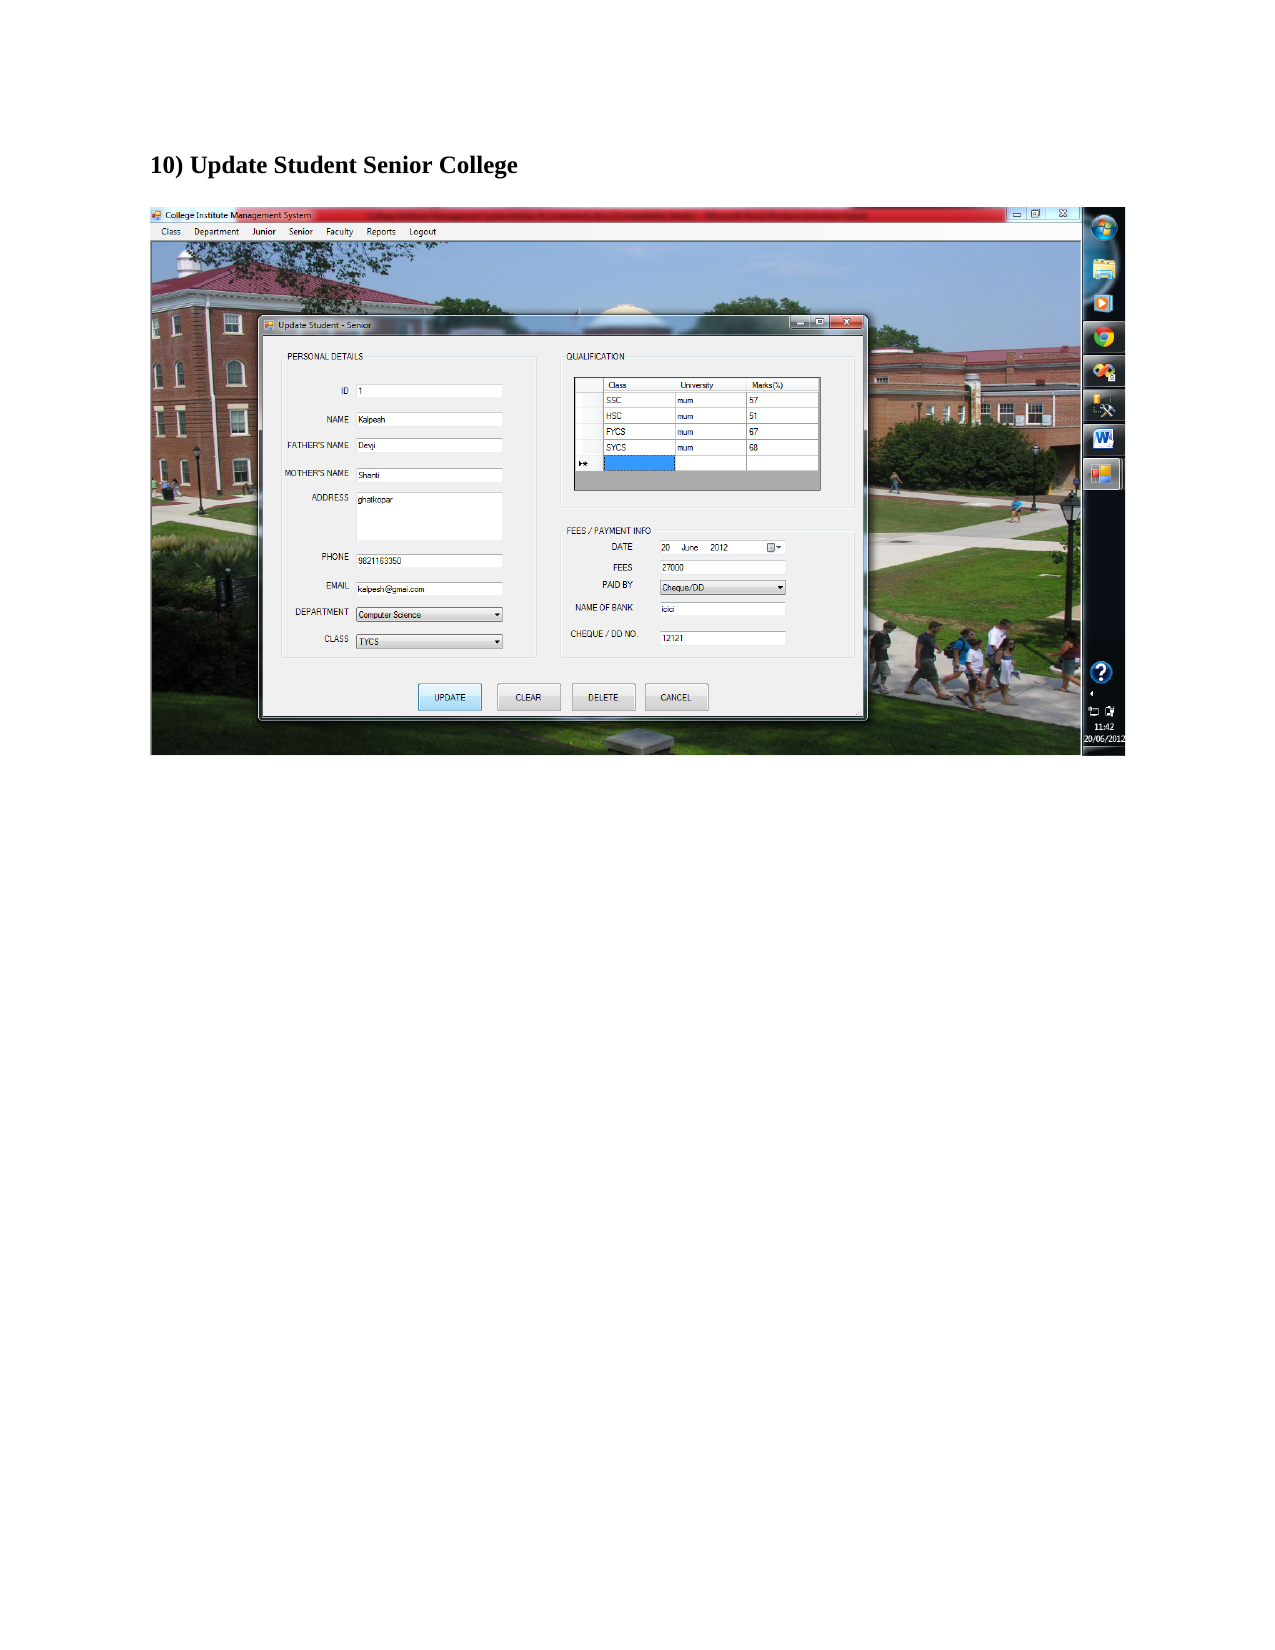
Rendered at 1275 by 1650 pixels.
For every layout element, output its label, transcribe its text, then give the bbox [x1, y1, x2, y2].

picture [150, 207, 1125, 756]
text 10) Update Student Senior College [150, 150, 1125, 179]
